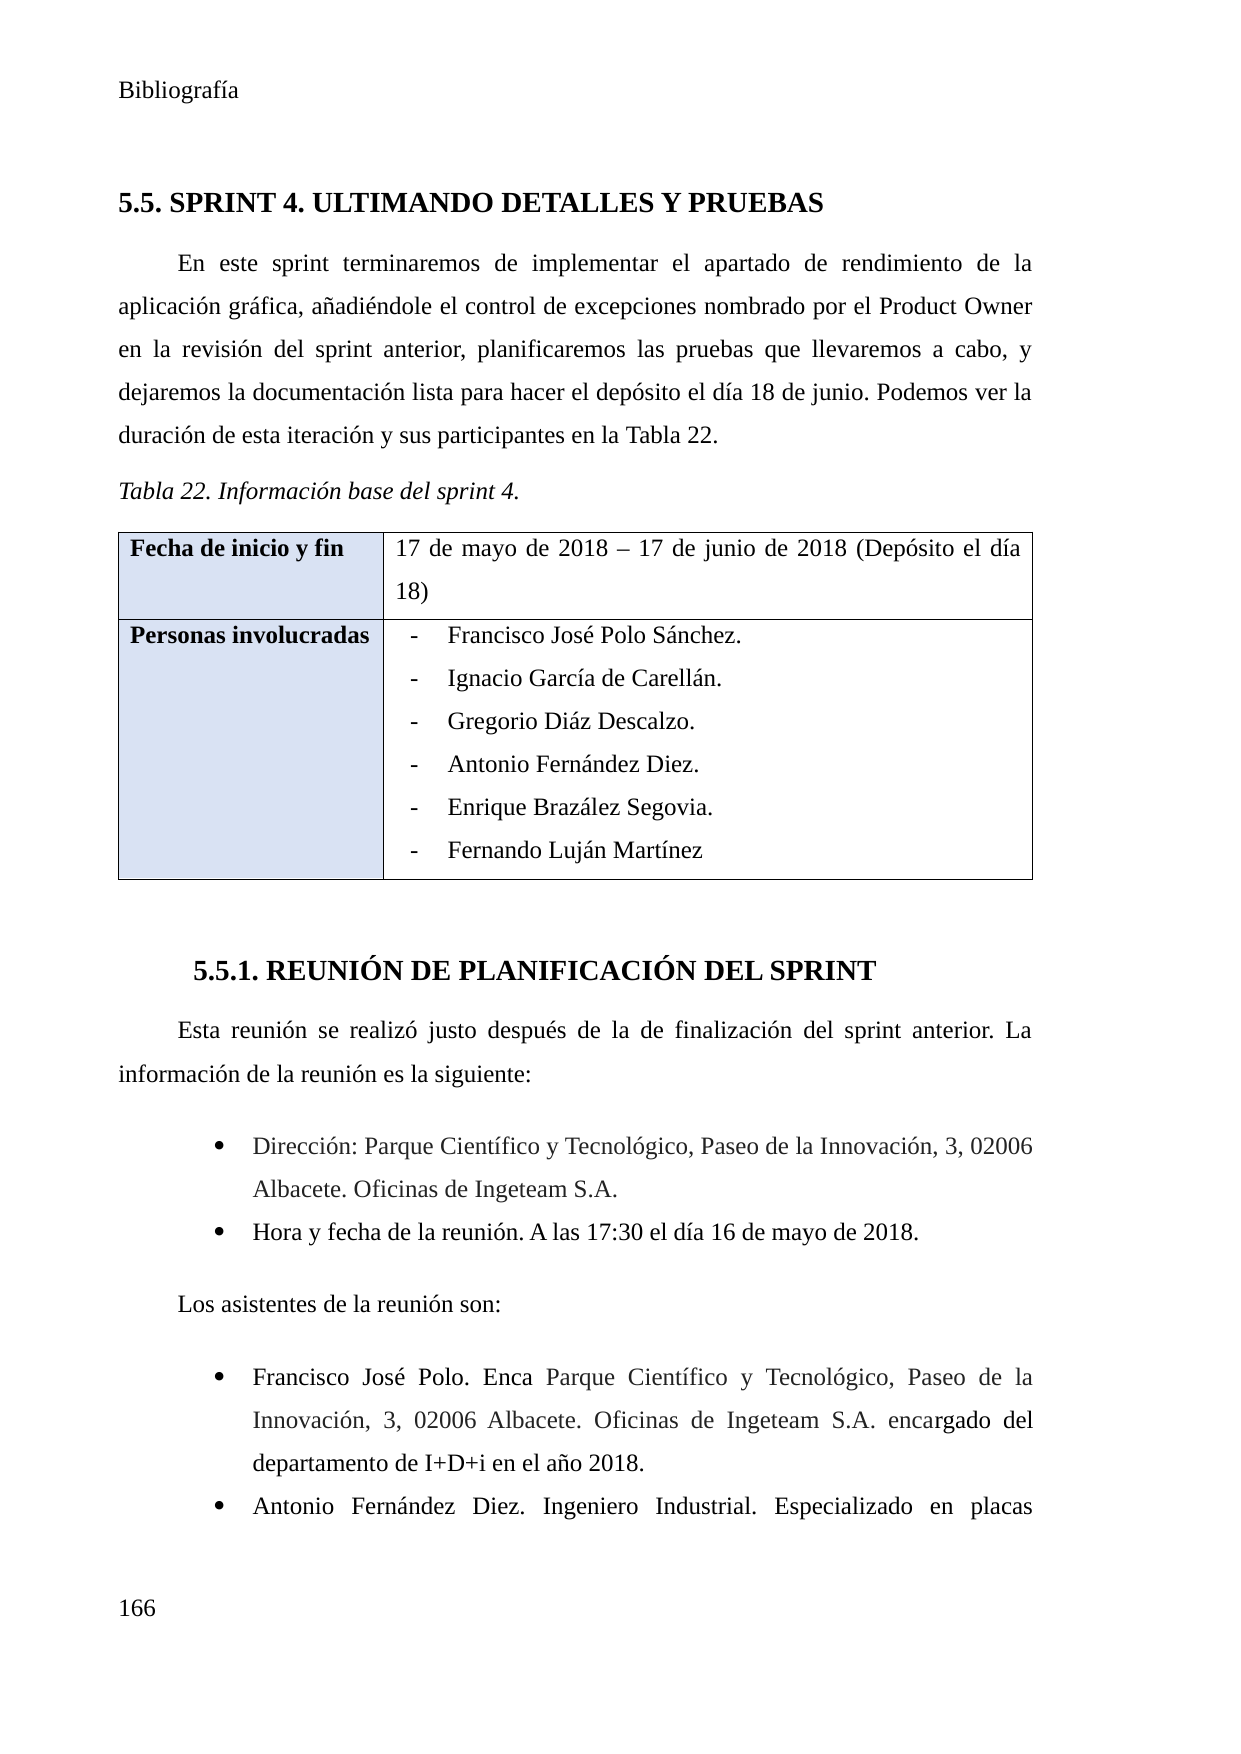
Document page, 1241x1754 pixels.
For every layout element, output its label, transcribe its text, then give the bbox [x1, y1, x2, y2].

list Antonio Fernández Diez. Ingeniero Industrial. Especializado en placas fotovoltaicas. [215, 1491, 1033, 1520]
table_cell Francisco José Polo Sánchez. Ignacio García de Carellán. Gregorio Diáz Descalzo. Antonio Fernández Diez. Enrique Brazález Segovia. Fernando Luján Martínez [384, 620, 1032, 878]
text Tabla 22. Información base del sprint 4. [118, 476, 1033, 505]
list Sprint 4. ultimando detalles y pruebas [118, 185, 1033, 219]
list Hora y fecha de la reunión. A las 17:30 el día 16 de mayo de 2018. [215, 1217, 1033, 1246]
list Reunión de planificación del sprint [193, 953, 1033, 986]
text En este sprint terminaremos de implementar el apartado de rendimiento de la aplicación gráfica, añadiéndole el control de excepciones nombrado por el Product Owner en la revisión del sprint anterior, planificaremos las pruebas que llevaremos a cabo, y dejaremos la documentación lista para hacer el depósito el día 18 de junio. Podemos ver la duración de esta iteración y sus participantes en la Tabla 22. [118, 248, 1033, 449]
list Francisco José Polo. Enca Parque Científico y Tecnológico, Paseo de la Innovación, 3, 02006 Albacete. Oficinas de Ingeteam S.A. encargado del departamento de I+D+i en el año 2018. [215, 1362, 1033, 1477]
list Dirección: Parque Científico y Tecnológico, Paseo de la Innovación, 3, 02006 Albacete. Oficinas de Ingeteam S.A. [215, 1131, 1033, 1203]
table_header 17 de mayo de 2018 – 17 de junio de 2018 (Depósito el día 18) [384, 533, 1032, 619]
text Los asistentes de la reunión son: [118, 1289, 1033, 1318]
table_header Fecha de inicio y fin [119, 533, 383, 619]
text Esta reunión se realizó justo después de la de finalización del sprint anterior. La información de la reunión es la siguiente: [118, 1016, 1033, 1087]
table_cell Personas involucradas [119, 620, 383, 878]
